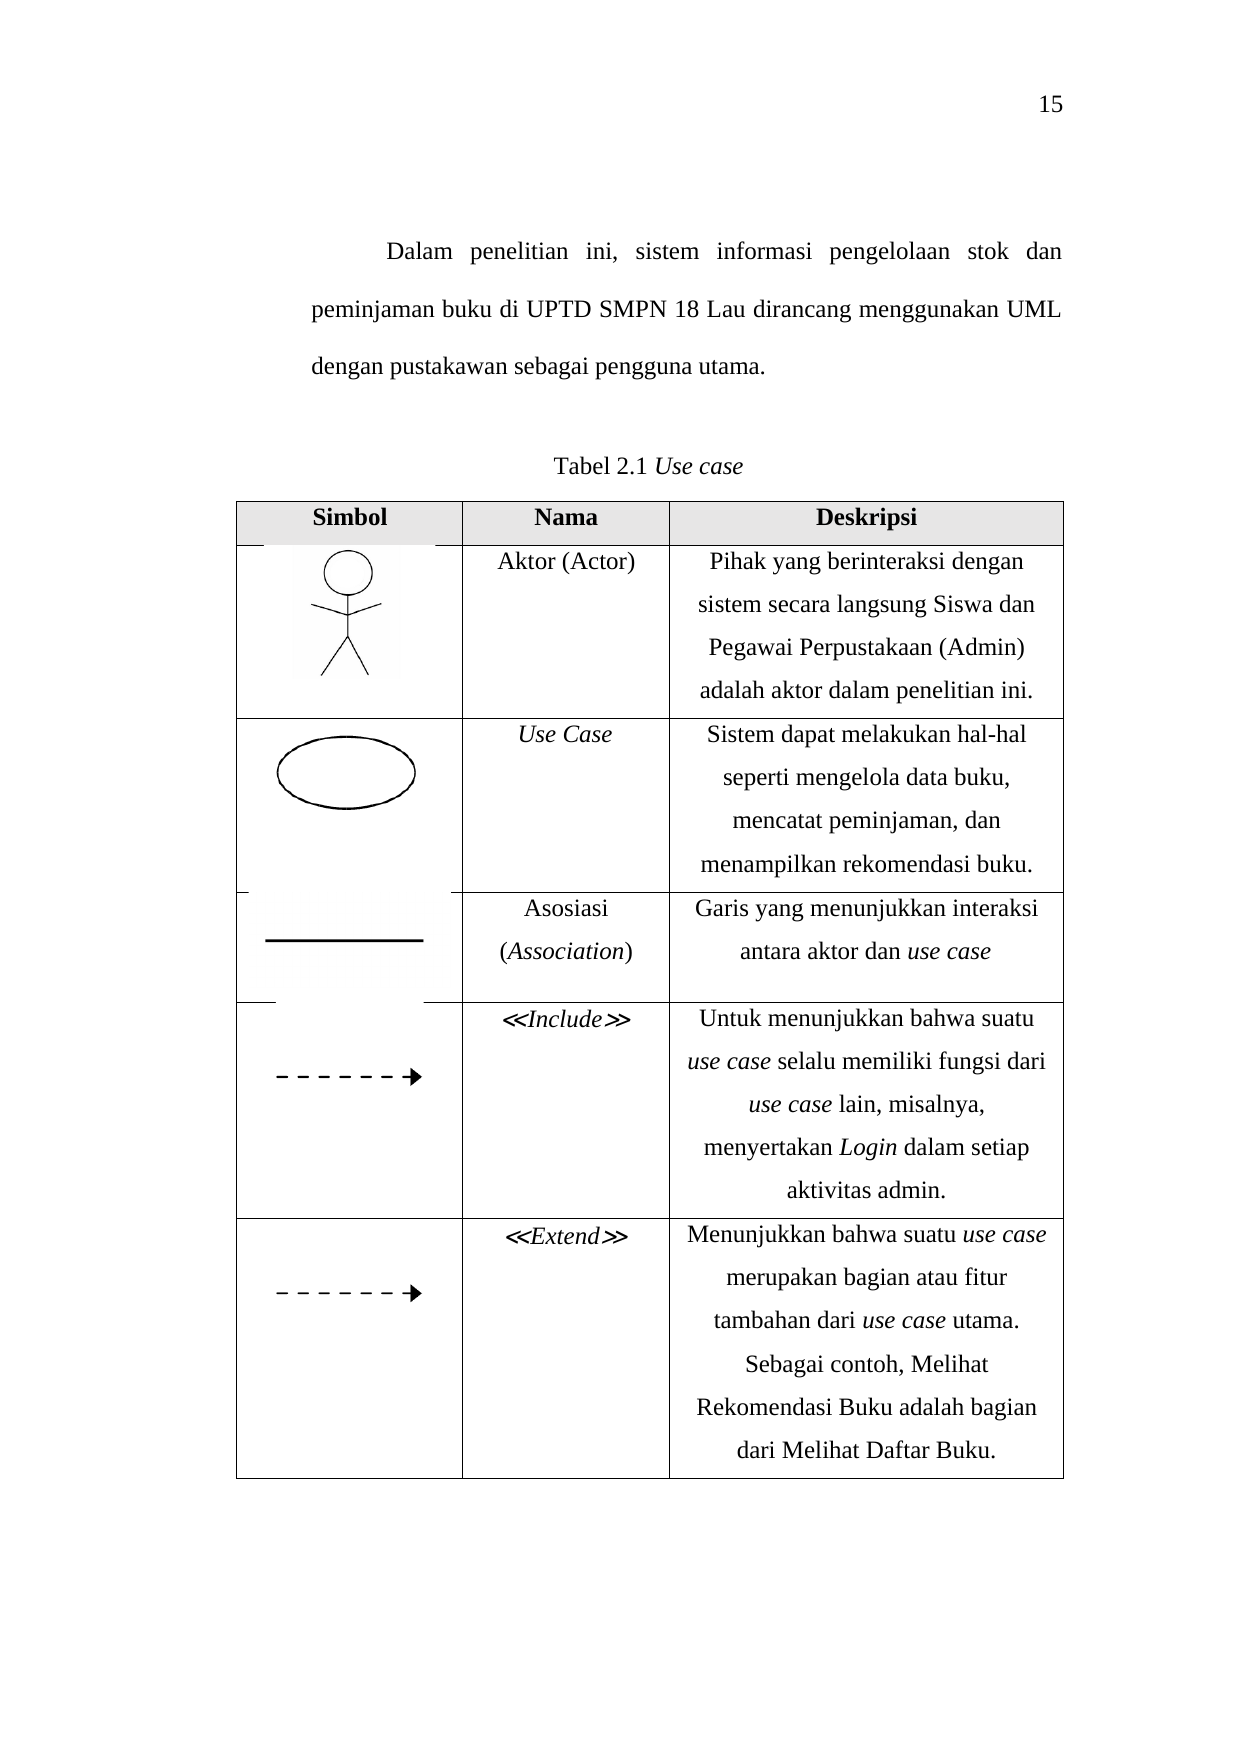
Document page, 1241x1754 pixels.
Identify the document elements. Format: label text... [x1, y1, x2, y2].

table_header Deskripsi [670, 502, 1063, 545]
table_cell ≪Extend≫ [463, 1219, 669, 1478]
table_cell ≪Include≫ [463, 1003, 669, 1218]
picture [275, 1219, 424, 1367]
table_cell [237, 719, 462, 892]
table_cell Menunjukkan bahwa suatu use case merupakan bagian atau fitur tambahan dari use case utama. Sebagai contoh, Melihat Rekomendasi Buku adalah bagian dari Melihat Daftar Buku. [670, 1219, 1063, 1478]
picture [263, 545, 436, 679]
table_header Simbol [237, 502, 462, 545]
table_cell Asosiasi (Association) [463, 893, 669, 1002]
list Dalam penelitian ini, sistem informasi pengelolaan stok dan peminjaman buku di UPTD SMPN 18 Lau dirancang menggunakan UML dengan pustakawan sebagai pengguna utama. [311, 236, 1063, 380]
table_cell [237, 546, 462, 718]
picture [259, 719, 440, 830]
table_cell Aktor (Actor) [463, 546, 669, 718]
table_cell Sistem dapat melakukan hal-hal seperti mengelola data buku, mencatat peminjaman, dan menampilkan rekomendasi buku. [670, 719, 1063, 892]
table_cell [237, 1003, 462, 1218]
picture [275, 1002, 424, 1151]
picture [248, 892, 451, 988]
table_header Nama [463, 502, 669, 545]
table_cell Untuk menunjukkan bahwa suatu use case selalu memiliki fungsi dari use case lain, misalnya, menyertakan Login dalam setiap aktivitas admin. [670, 1003, 1063, 1218]
table_cell [237, 893, 462, 1002]
table_cell Use Case [463, 719, 669, 892]
table_cell Pihak yang berinteraksi dengan sistem secara langsung Siswa dan Pegawai Perpustakaan (Admin) adalah aktor dalam penelitian ini. [670, 546, 1063, 718]
table_cell [237, 1219, 462, 1478]
table_cell Garis yang menunjukkan interaksi antara aktor dan use case [670, 893, 1063, 1002]
text Tabel 2.1 Use case [236, 451, 1063, 480]
